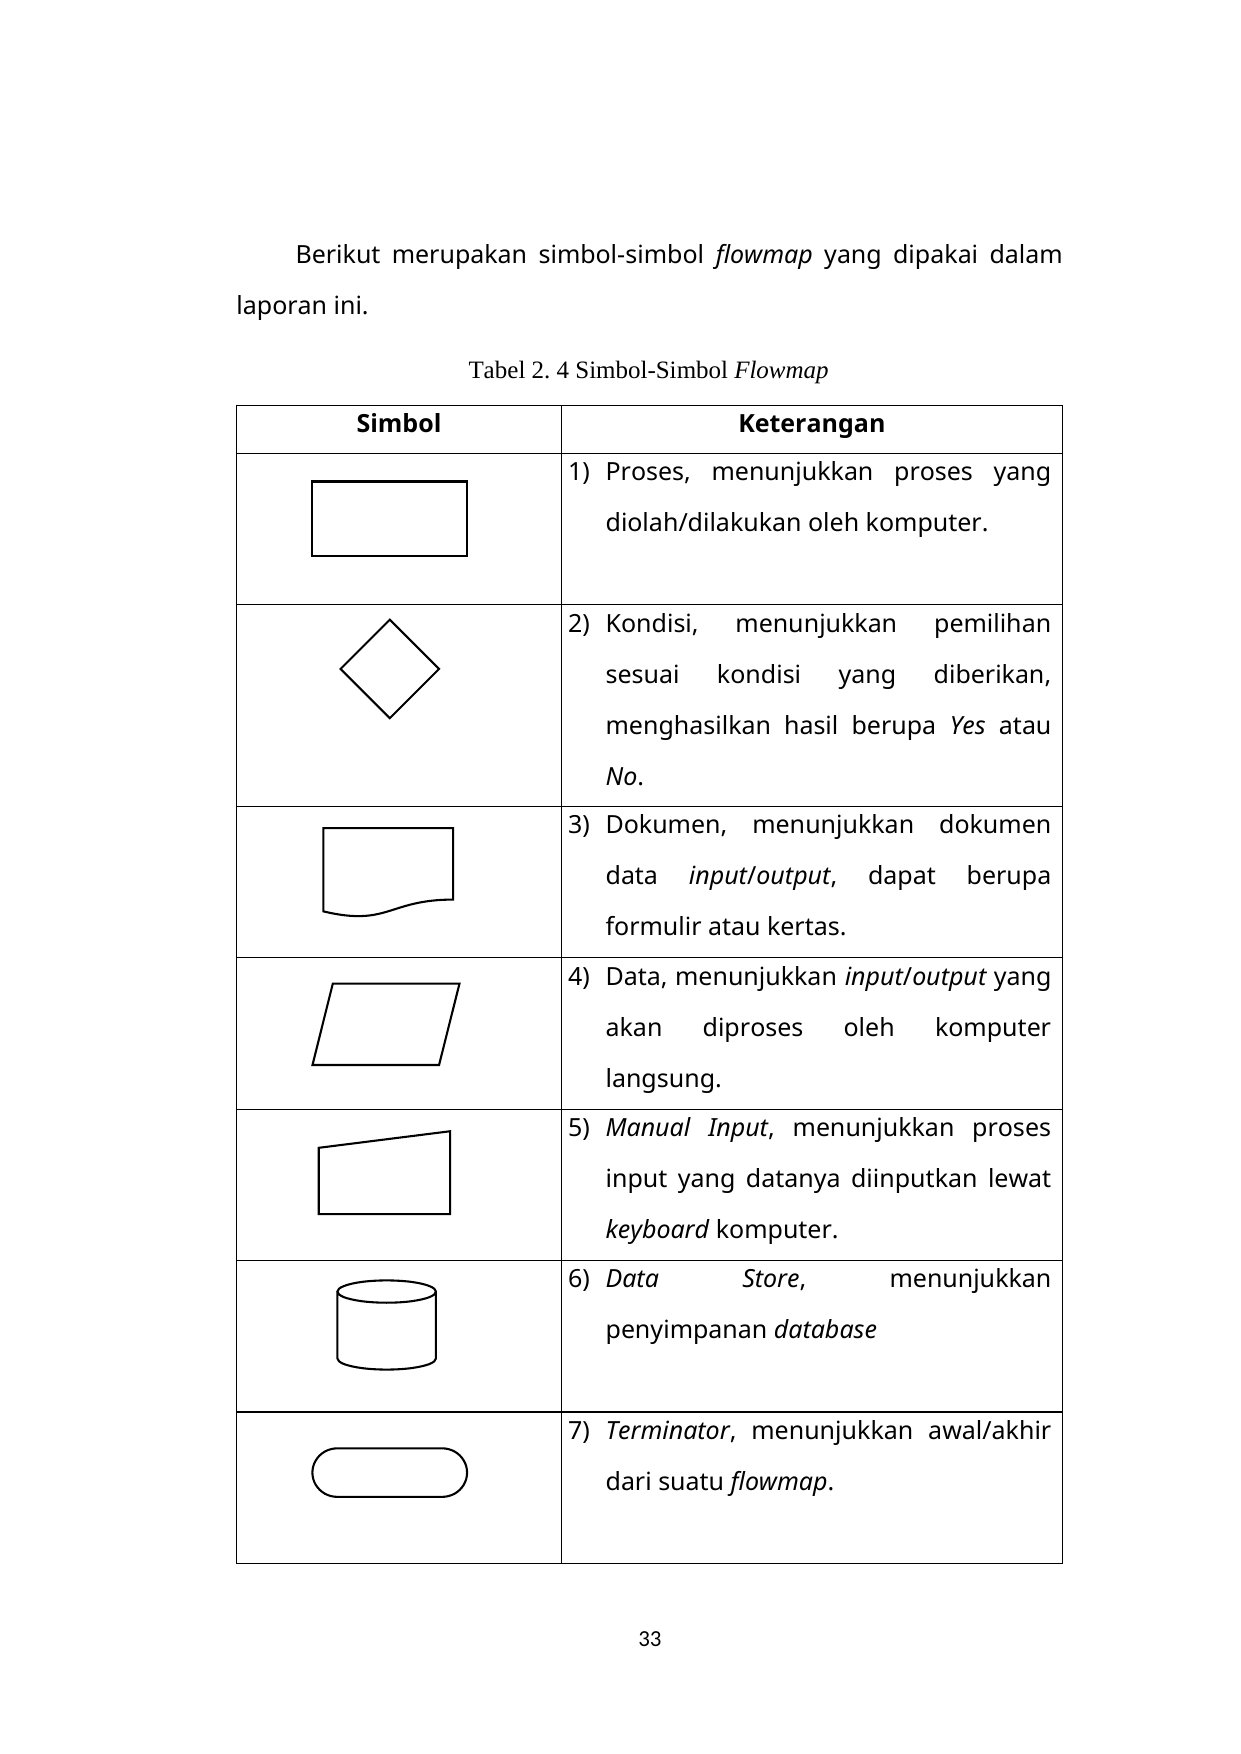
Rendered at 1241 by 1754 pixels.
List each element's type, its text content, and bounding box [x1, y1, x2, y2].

table_cell [237, 1413, 561, 1563]
text Tabel 2. 4 Simbol-Simbol Flowmap [236, 355, 1063, 384]
table_cell Terminator, menunjukkan awal/akhir dari suatu flowmap. [562, 1413, 1062, 1563]
table_cell Proses, menunjukkan proses yang diolah/dilakukan oleh komputer. [562, 454, 1062, 604]
table_cell [237, 454, 561, 604]
table_cell Dokumen, menunjukkan dokumen data input/output, dapat berupa formulir atau kertas. [562, 807, 1062, 957]
table_cell [237, 1110, 561, 1260]
table_cell Data, menunjukkan input/output yang akan diproses oleh komputer langsung. [562, 958, 1062, 1108]
table_cell [237, 1261, 561, 1411]
table_cell Data Store, menunjukkan penyimpanan database [562, 1261, 1062, 1411]
table_header Simbol [237, 406, 561, 453]
table_cell Manual Input, menunjukkan proses input yang datanya diinputkan lewat keyboard komputer. [562, 1110, 1062, 1260]
table_cell Kondisi, menunjukkan pemilihan sesuai kondisi yang diberikan, menghasilkan hasil berupa Yes atau No. [562, 605, 1062, 806]
text Berikut merupakan simbol-simbol flowmap yang dipakai dalam laporan ini. [236, 236, 1063, 321]
table_cell [237, 807, 561, 957]
table_cell [237, 605, 561, 806]
table_cell [237, 958, 561, 1108]
table_header Keterangan [562, 406, 1062, 453]
